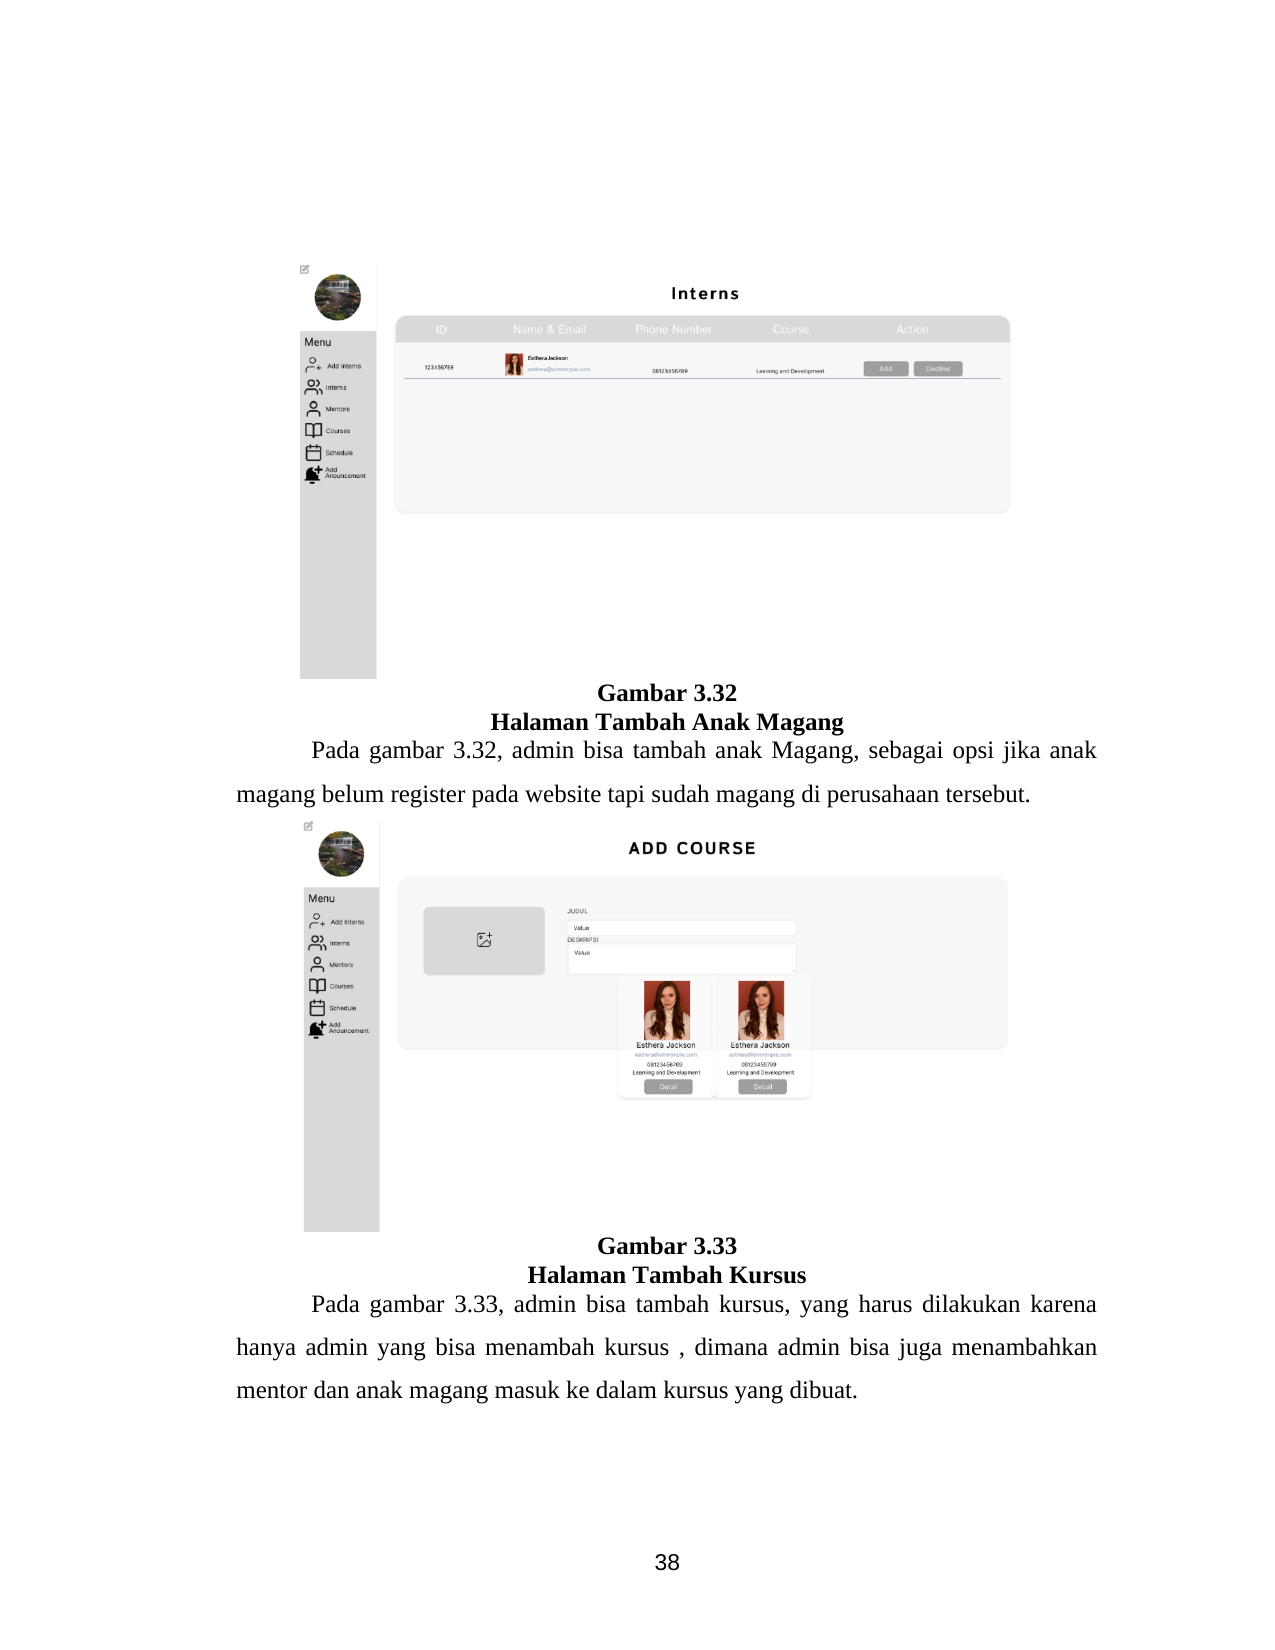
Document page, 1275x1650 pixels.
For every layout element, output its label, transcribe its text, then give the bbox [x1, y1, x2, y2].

text Gambar 3.33 [236, 1231, 1098, 1260]
text Pada gambar 3.32, admin bisa tambah anak Magang, sebagai opsi jika anak magang belum register pada website tapi sudah magang di perusahaan tersebut. [236, 736, 1098, 807]
picture [303, 821, 1031, 1232]
text Gambar 3.32 [236, 678, 1098, 707]
text Halaman Tambah Anak Magang [236, 707, 1098, 736]
picture [300, 265, 1035, 679]
text Halaman Tambah Kursus [236, 1260, 1098, 1289]
text Pada gambar 3.33, admin bisa tambah kursus, yang harus dilakukan karena hanya admin yang bisa menambah kursus , dimana admin bisa juga menambahkan mentor dan anak magang masuk ke dalam kursus yang dibuat. [236, 1289, 1098, 1404]
